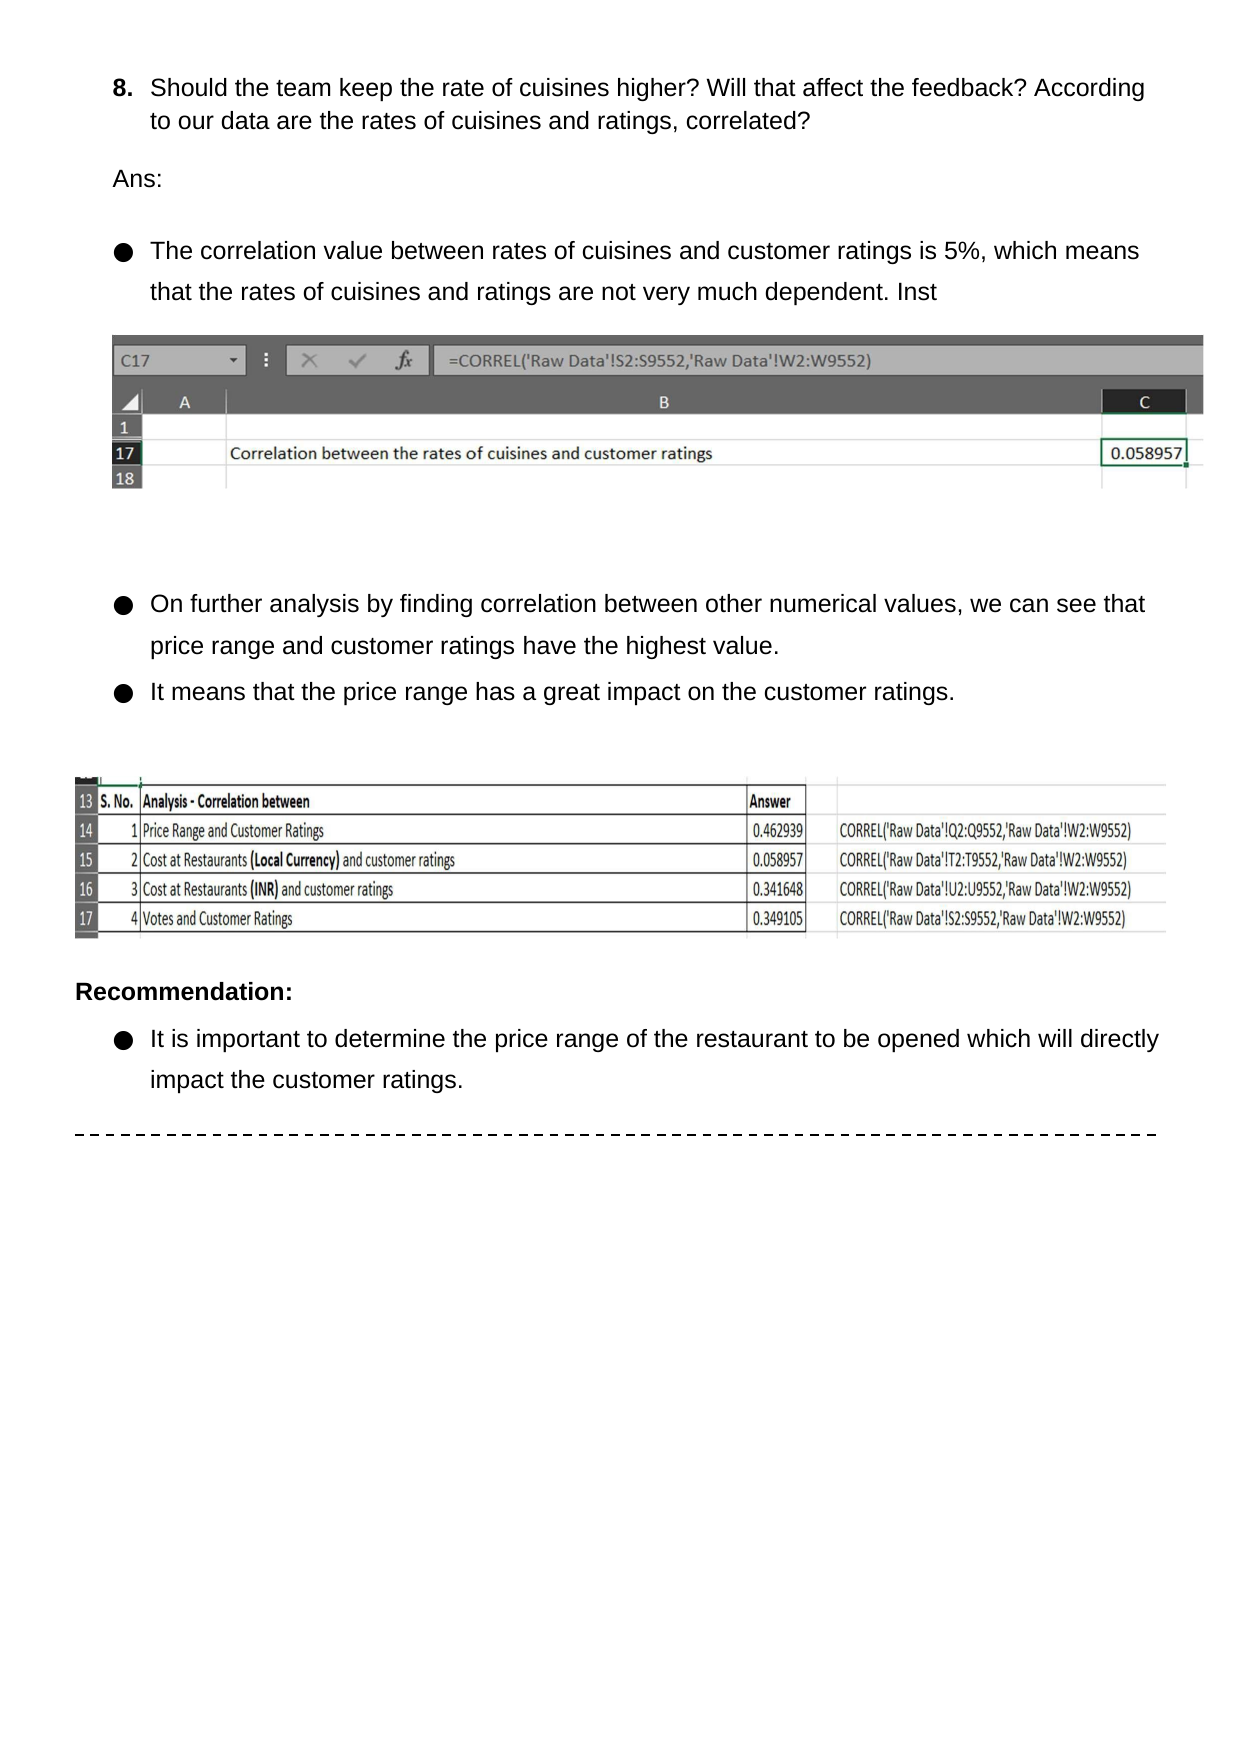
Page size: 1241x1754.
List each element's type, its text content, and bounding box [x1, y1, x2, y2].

picture [112, 334, 1204, 489]
list It means that the price range has a great impact on the customer ratings. [112, 664, 1215, 715]
picture [74, 776, 1167, 939]
subtitle Recommendation: [75, 977, 1215, 1006]
list It is important to determine the price range of the restaurant to be opened which will directly impact the customer ratings. [112, 1010, 1161, 1094]
list On further analysis by finding correlation between other numerical values, we can see that price range and customer ratings have the highest value. [112, 576, 1147, 659]
text Ans: [112, 164, 1215, 193]
list Should the team keep the rate of cuisines higher? Will that affect the feedback? According to our data are the rates of cuisines and ratings, correlated? [112, 73, 1147, 135]
list The correlation value between rates of cuisines and customer ratings is 5%, which means that the rates of cuisines and ratings are not very much dependent. Inst [112, 222, 1141, 306]
